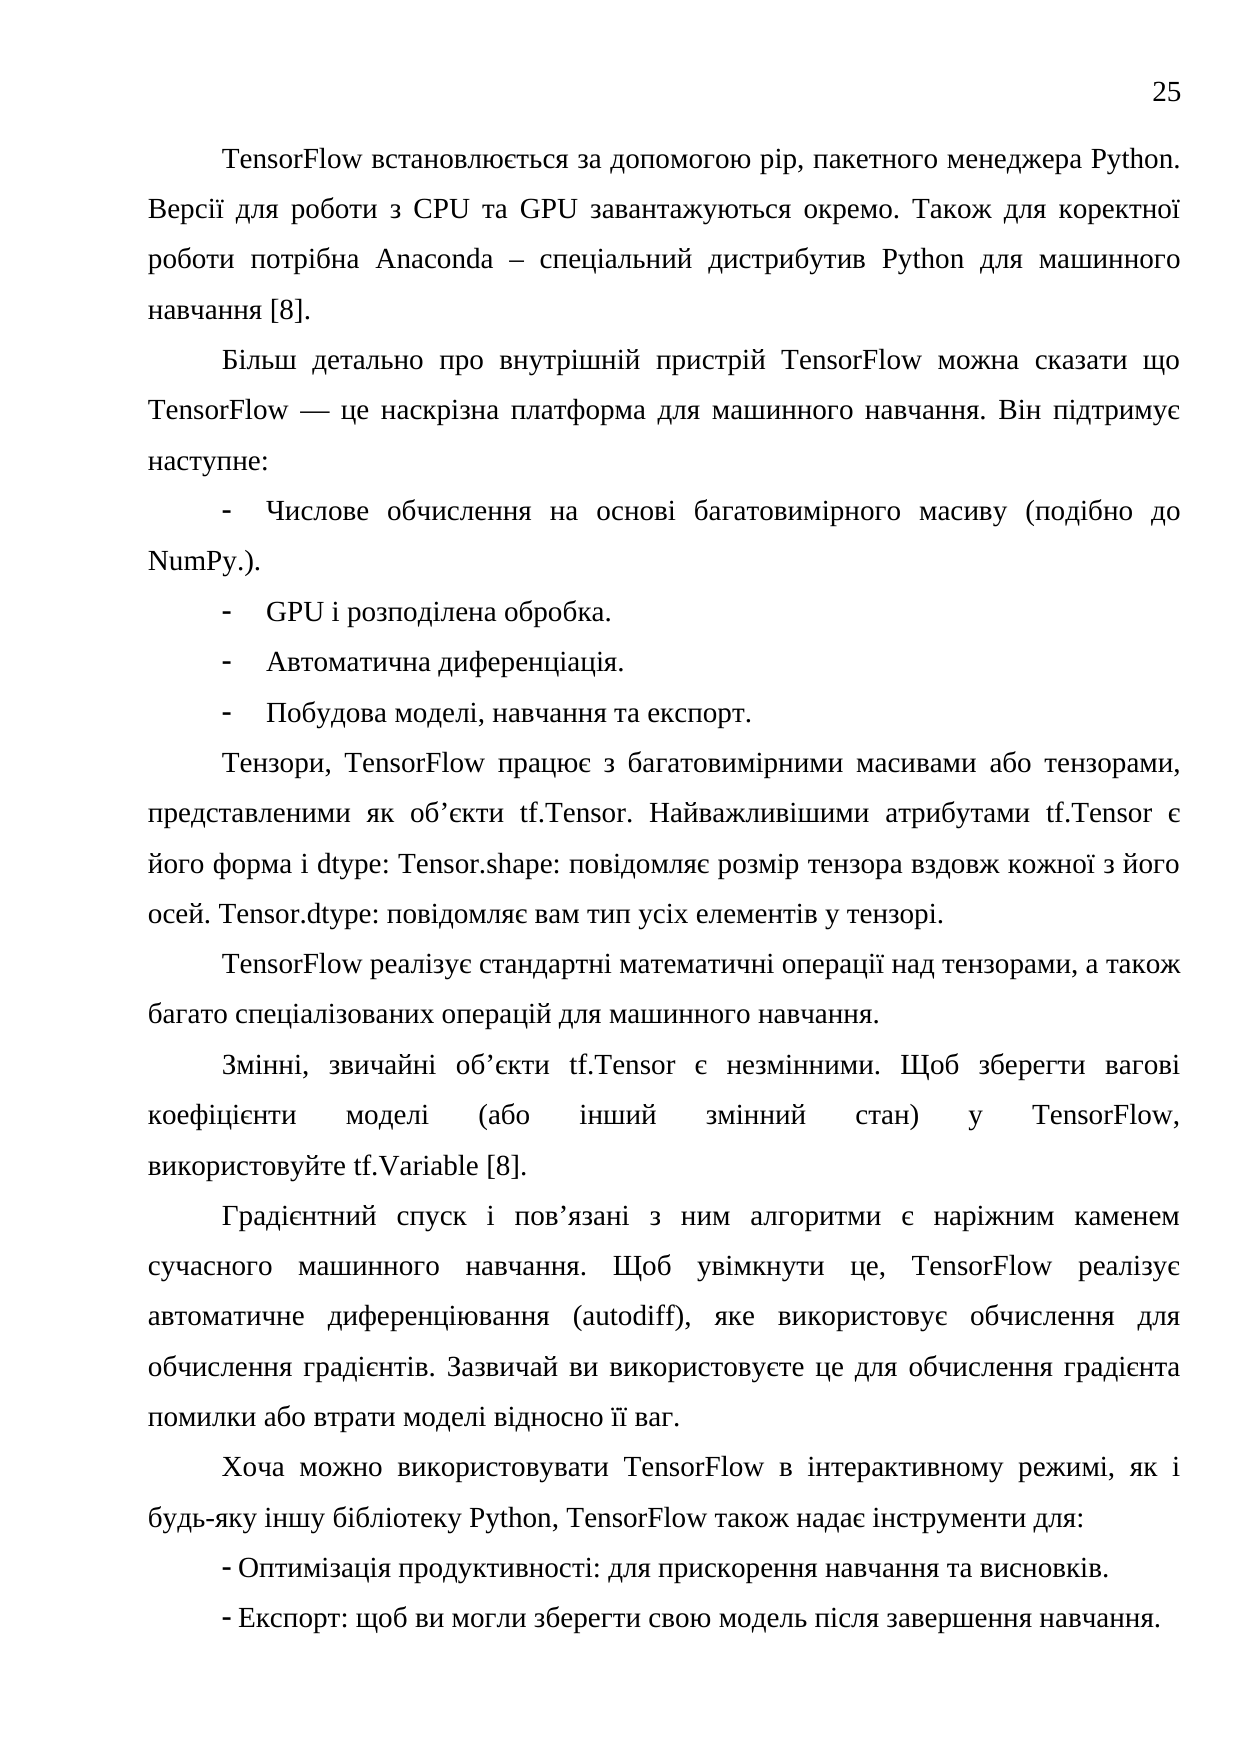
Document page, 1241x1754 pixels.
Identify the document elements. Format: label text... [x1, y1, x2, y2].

text Тензори, TensorFlow працює з багатовимірними масивами або тензорами, представленими як об’єкти tf.Tensor. Найважливішими атрибутами tf.Tensor є його форма і dtype: Tensor.shape: повідомляє розмір тензора вздовж кожної з його осей. Tensor.dtype: повідомляє вам тип усіх елементів у тензорі. [148, 745, 1181, 929]
text Більш детально про внутрішній пристрій TensorFlow можна сказати що TensorFlow — це наскрізна платформа для машинного навчання. Він підтримує наступне: [148, 342, 1181, 476]
list GPU і розподілена обробка. [148, 594, 1181, 627]
text Хоча можно використовувати TensorFlow в інтерактивному режимі, як і будь-яку іншу бібліотеку Python, TensorFlow також надає інструменти для: [148, 1449, 1181, 1533]
text Градієнтний спуск і пов’язані з ним алгоритми є наріжним каменем сучасного машинного навчання. Щоб увімкнути це, TensorFlow реалізує автоматичне диференціювання (autodiff), яке використовує обчислення для обчислення градієнтів. Зазвичай ви використовуєте це для обчислення градієнта помилки або втрати моделі відносно її ваг. [148, 1198, 1181, 1433]
list Побудова моделі, навчання та експорт. [148, 695, 1181, 728]
list Експорт: щоб ви могли зберегти свою модель після завершення навчання. [148, 1601, 1181, 1634]
list Автоматична диференціація. [148, 644, 1181, 678]
text TensorFlow встановлюється за допомогою pip, пакетного менеджера Python. Версії для роботи з CPU та GPU завантажуються окремо. Також для коректної роботи потрібна Anaconda – спеціальний дистрибутив Python для машинного навчання [8]. [148, 141, 1181, 325]
list Оптимізація продуктивності: для прискорення навчання та висновків. [148, 1550, 1181, 1584]
text TensorFlow реалізує стандартні математичні операції над тензорами, а також багато спеціалізованих операцій для машинного навчання. [148, 946, 1181, 1030]
text Змінні, звичайні об’єкти tf.Tensor є незмінними. Щоб зберегти вагові коефіцієнти моделі (або інший змінний стан) у TensorFlow, використовуйте tf.Variable [8]. [148, 1047, 1181, 1181]
list Числове обчислення на основі багатовимірного масиву (подібно до NumPy.). [148, 493, 1181, 577]
